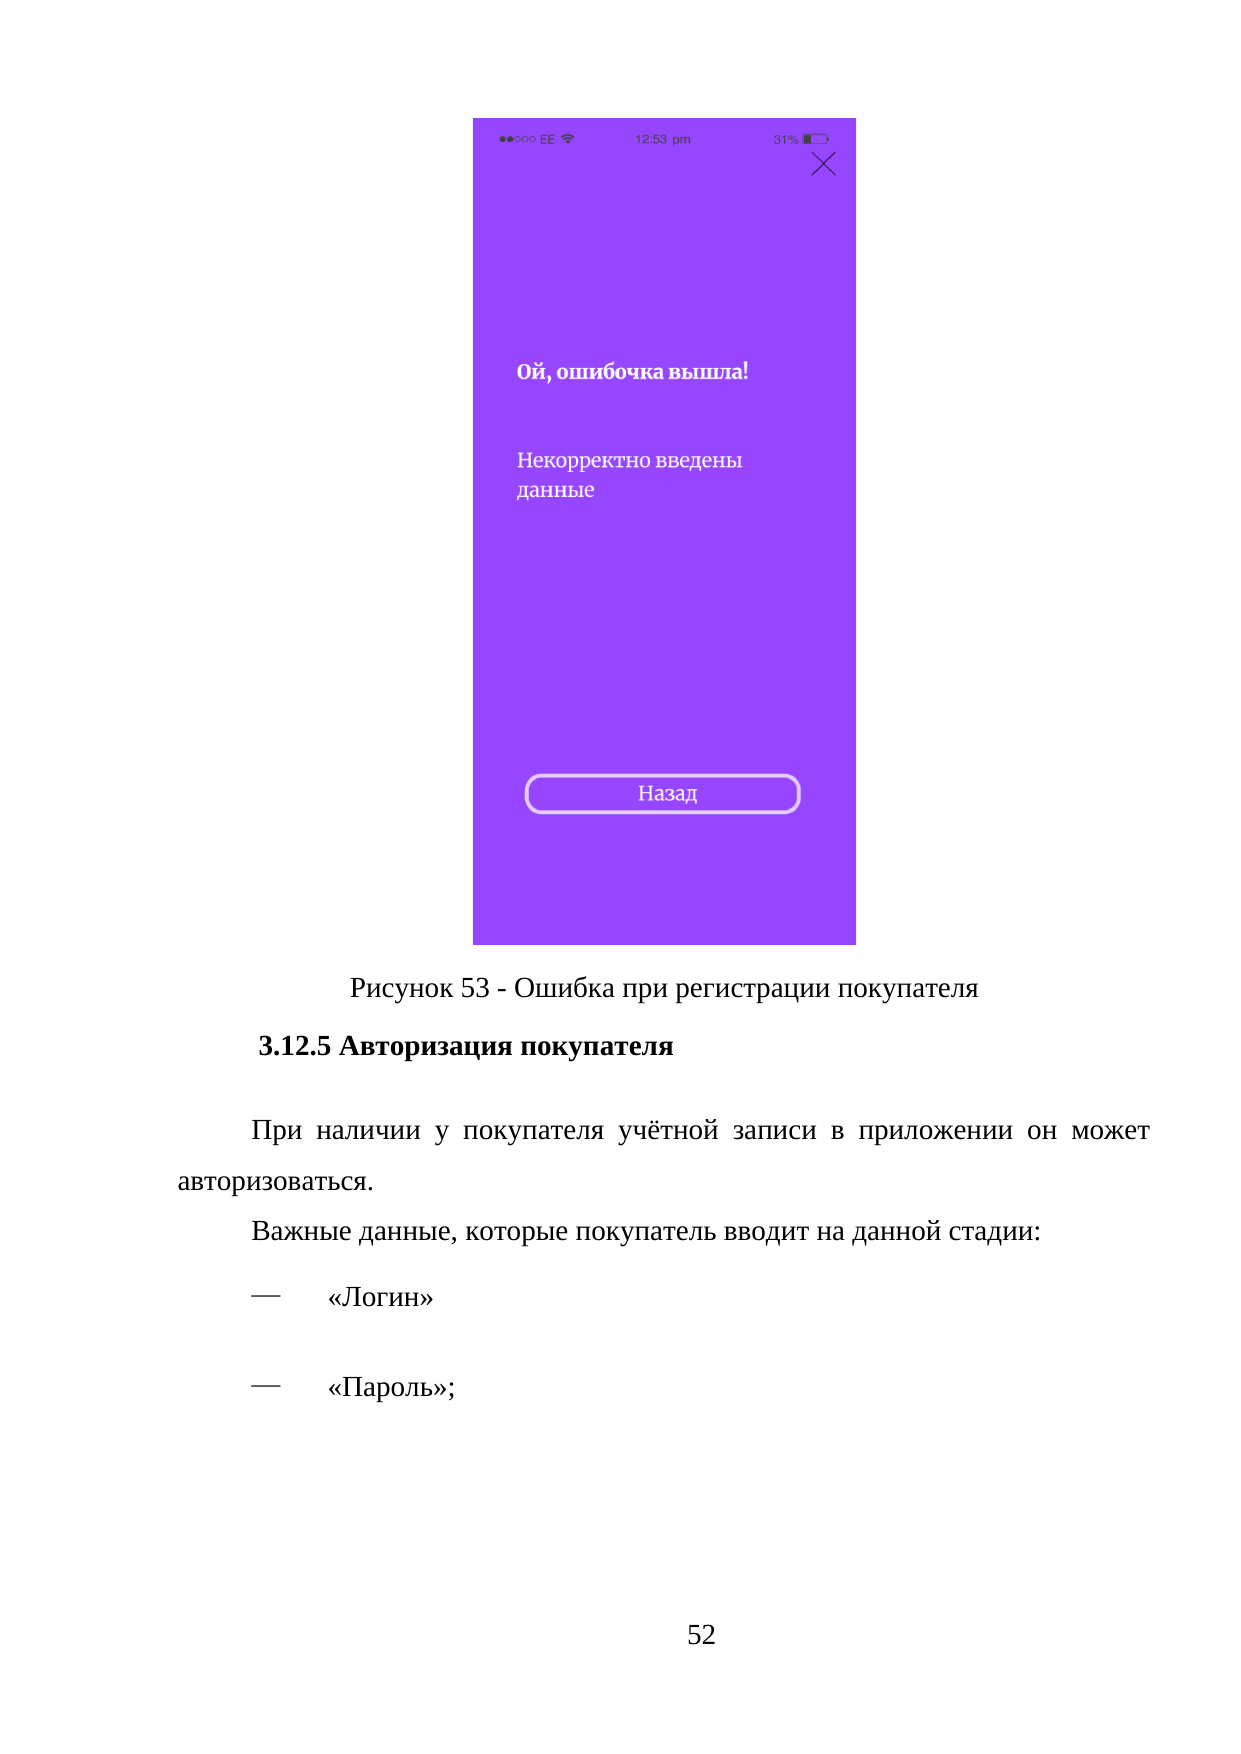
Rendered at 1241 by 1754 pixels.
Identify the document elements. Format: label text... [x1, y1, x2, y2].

subtitle 3.12.5 Авторизация покупателя [177, 1028, 1152, 1062]
text При наличии у покупателя учётной записи в приложении он может авторизоваться. [177, 1112, 1152, 1196]
list «Логин» [251, 1263, 1152, 1323]
list «Пароль»; [251, 1353, 1152, 1413]
text Рисунок 53 - Ошибка при регистрации покупателя [177, 970, 1152, 1003]
picture [472, 118, 857, 945]
text Важные данные, которые покупатель вводит на данной стадии: [177, 1213, 1152, 1246]
